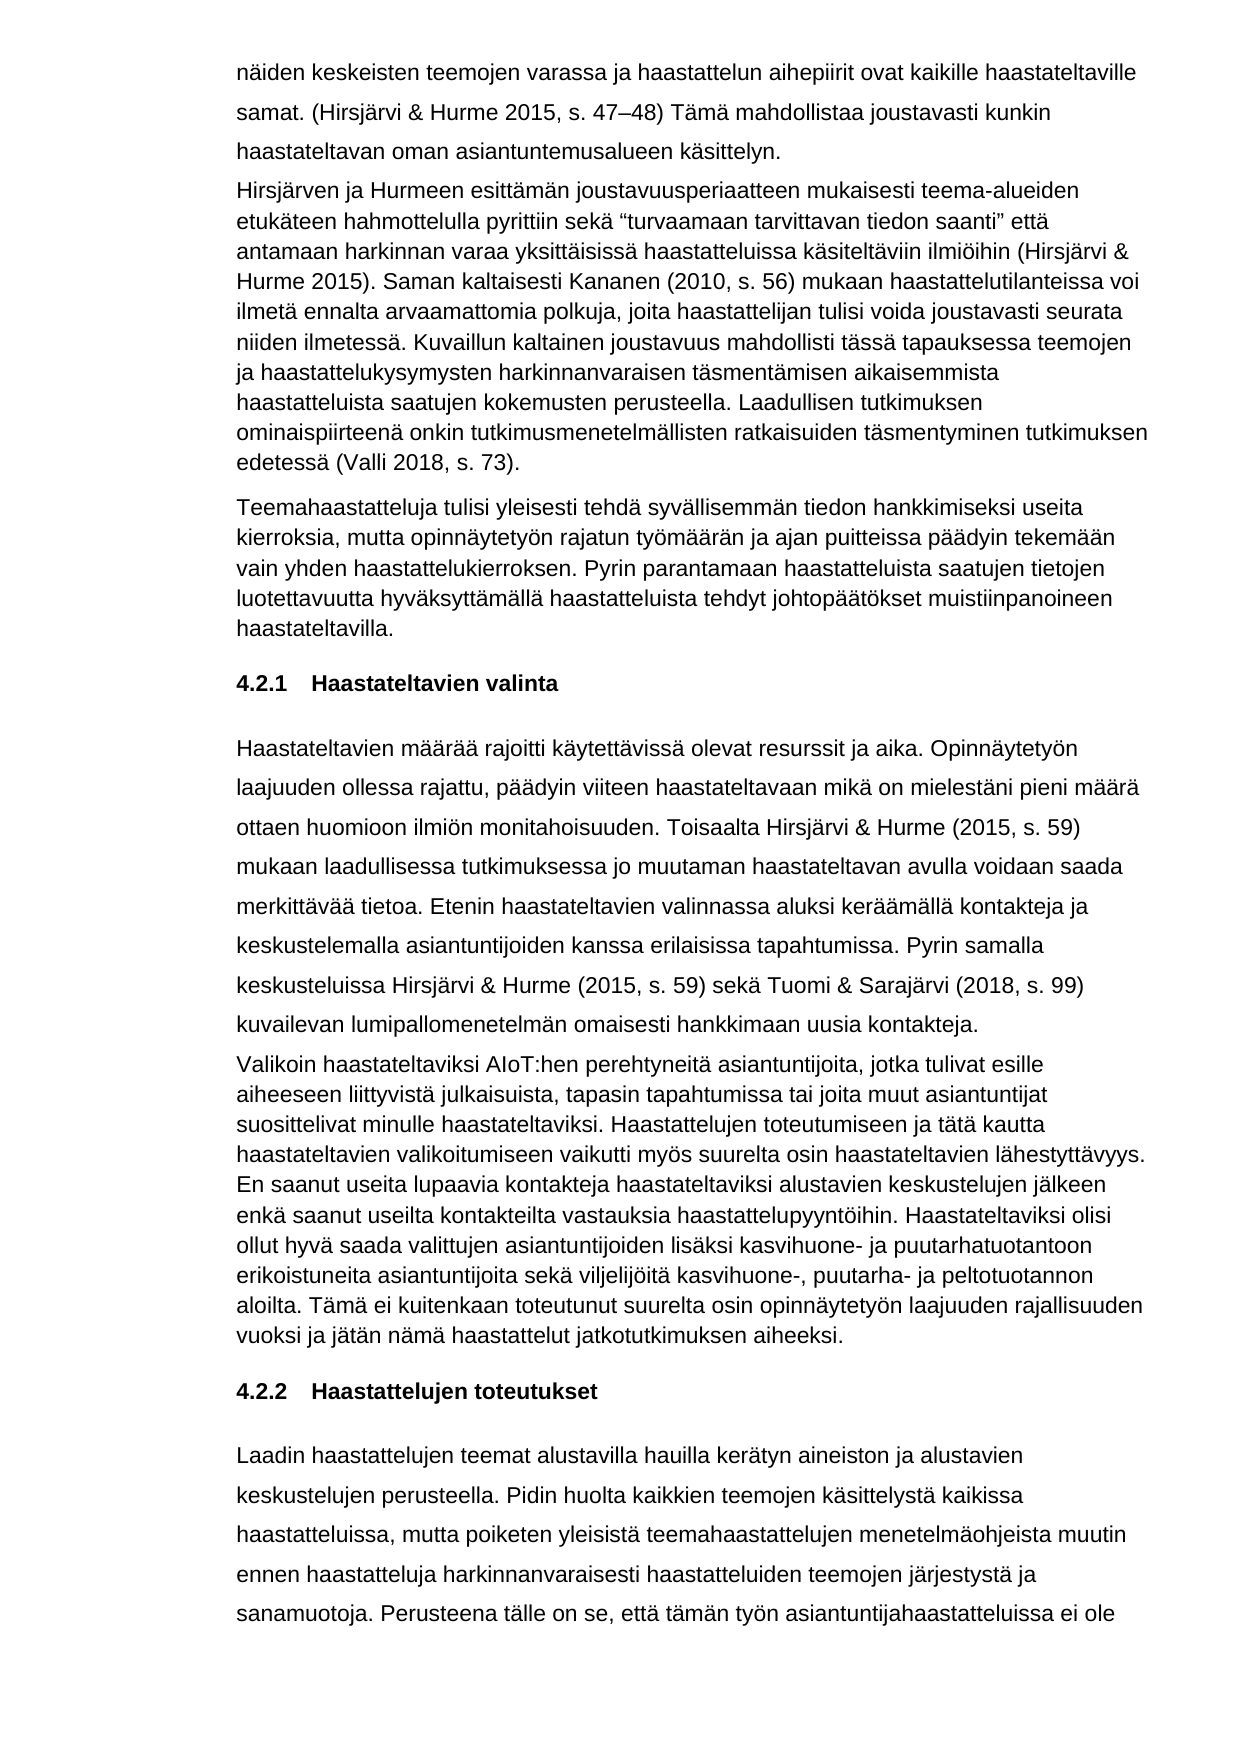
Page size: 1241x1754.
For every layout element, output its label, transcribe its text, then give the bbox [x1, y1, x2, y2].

subtitle Haastattelujen toteutukset [236, 1378, 1152, 1404]
subtitle Haastateltavien valinta [236, 670, 1152, 697]
text Hirsjärven ja Hurmeen esittämän joustavuusperiaatteen mukaisesti teema-alueiden etukäteen hahmottelulla pyrittiin sekä “turvaamaan tarvittavan tiedon saanti” että antamaan harkinnan varaa yksittäisissä haastatteluissa käsiteltäviin ilmiöihin (Hirsjärvi & Hurme 2015). Saman kaltaisesti Kananen (2010, s. 56) mukaan haastattelutilanteissa voi ilmetä ennalta arvaamattomia polkuja, joita haastattelijan tulisi voida joustavasti seurata niiden ilmetessä. Kuvaillun kaltainen joustavuus mahdollisti tässä tapauksessa teemojen ja haastattelukysymysten harkinnanvaraisen täsmentämisen aikaisemmista haastatteluista saatujen kokemusten perusteella. Laadullisen tutkimuksen ominaispiirteenä onkin tutkimusmenetelmällisten ratkaisuiden täsmentyminen tutkimuksen edetessä (Valli 2018, s. 73). [236, 177, 1152, 476]
text Teemahaastatteluja tulisi yleisesti tehdä syvällisemmän tiedon hankkimiseksi useita kierroksia, mutta opinnäytetyön rajatun työmäärän ja ajan puitteissa päädyin tekemään vain yhden haastattelukierroksen. Pyrin parantamaan haastatteluista saatujen tietojen luotettavuutta hyväksyttämällä haastatteluista tehdyt johtopäätökset muistiinpanoineen haastateltavilla. [236, 494, 1152, 641]
text Valikoin haastateltaviksi AIoT:hen perehtyneitä asiantuntijoita, jotka tulivat esille aiheeseen liittyvistä julkaisuista, tapasin tapahtumissa tai joita muut asiantuntijat suosittelivat minulle haastateltaviksi. Haastattelujen toteutumiseen ja tätä kautta haastateltavien valikoitumiseen vaikutti myös suurelta osin haastateltavien lähestyttävyys. En saanut useita lupaavia kontakteja haastateltaviksi alustavien keskustelujen jälkeen enkä saanut useilta kontakteilta vastauksia haastattelupyyntöihin. Haastateltaviksi olisi ollut hyvä saada valittujen asiantuntijoiden lisäksi kasvihuone- ja puutarhatuotantoon erikoistuneita asiantuntijoita sekä viljelijöitä kasvihuone-, puutarha- ja peltotuotannon aloilta. Tämä ei kuitenkaan toteutunut suurelta osin opinnäytetyön laajuuden rajallisuuden vuoksi ja jätän nämä haastattelut jatkotutkimuksen aiheeksi. [236, 1051, 1152, 1349]
